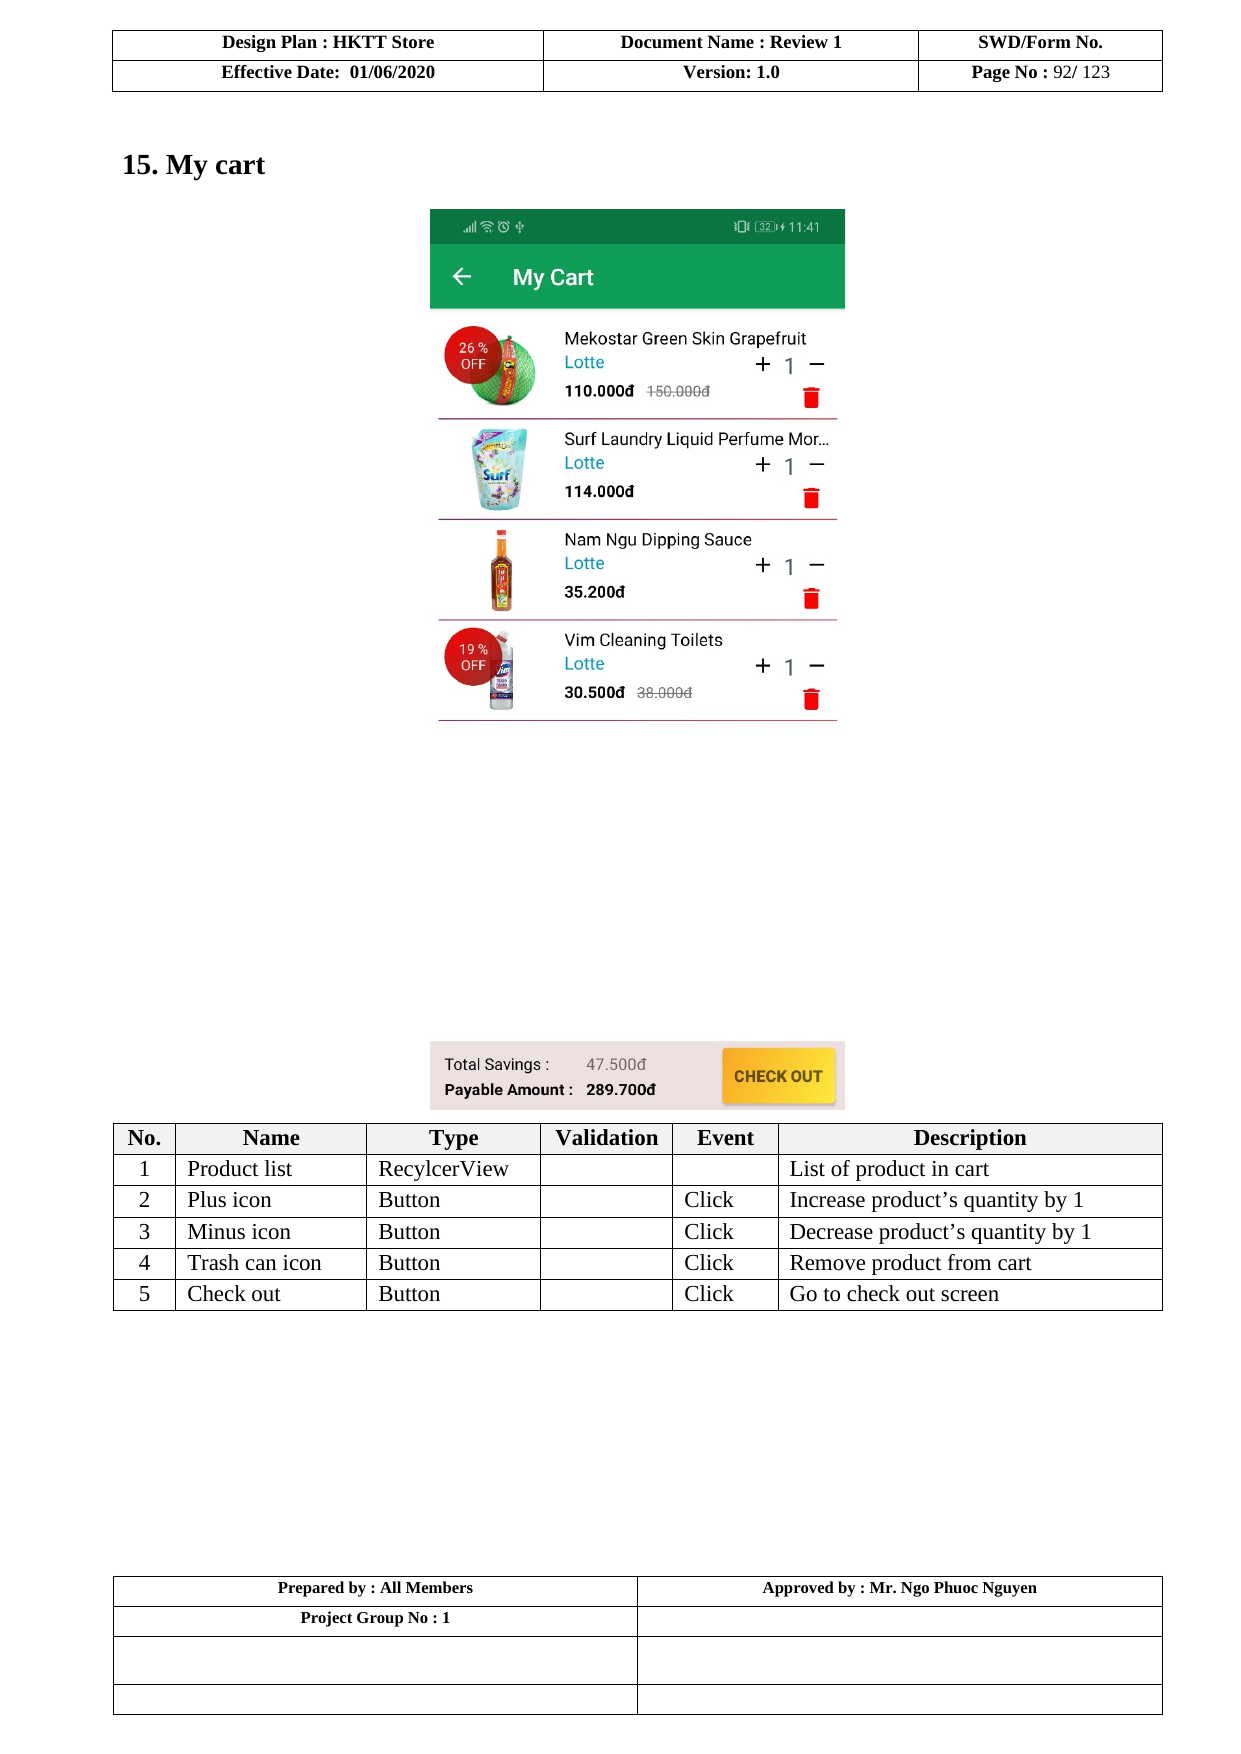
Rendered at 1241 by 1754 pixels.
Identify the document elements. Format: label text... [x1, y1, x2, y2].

table_cell [541, 1186, 672, 1217]
table_cell [541, 1249, 672, 1279]
table_cell Click [673, 1186, 778, 1217]
table_cell 4 [114, 1249, 175, 1279]
table_cell RecylcerView [367, 1155, 540, 1185]
picture [430, 209, 846, 1110]
table_header Validation [541, 1124, 672, 1154]
table_cell 2 [114, 1186, 175, 1217]
table_cell Minus icon [176, 1218, 366, 1248]
table_cell List of product in cart [779, 1155, 1162, 1185]
table_cell Go to check out screen [779, 1280, 1162, 1310]
table_cell Plus icon [176, 1186, 366, 1217]
table_cell Trash can icon [176, 1249, 366, 1279]
table_cell Button [367, 1249, 540, 1279]
table_cell Check out [176, 1280, 366, 1310]
table_cell Click [673, 1249, 778, 1279]
table_header Event [673, 1124, 778, 1154]
table_cell Click [673, 1280, 778, 1310]
table_cell 1 [114, 1155, 175, 1185]
table_cell Product list [176, 1155, 366, 1185]
table_cell [541, 1280, 672, 1310]
table_cell Increase product’s quantity by 1 [779, 1186, 1162, 1217]
table_header Description [779, 1124, 1162, 1154]
table_header Name [176, 1124, 366, 1154]
table_cell Button [367, 1280, 540, 1310]
table_cell Remove product from cart [779, 1249, 1162, 1279]
table_cell Click [673, 1218, 778, 1248]
table_cell Button [367, 1218, 540, 1248]
table_cell [541, 1155, 672, 1185]
table_cell Button [367, 1186, 540, 1217]
subtitle 15. My cart [122, 147, 1162, 181]
table_header Type [367, 1124, 540, 1154]
table_cell [673, 1155, 778, 1185]
table_cell Decrease product’s quantity by 1 [779, 1218, 1162, 1248]
table_cell [541, 1218, 672, 1248]
table_header No. [114, 1124, 175, 1154]
table_cell 3 [114, 1218, 175, 1248]
table_cell 5 [114, 1280, 175, 1310]
